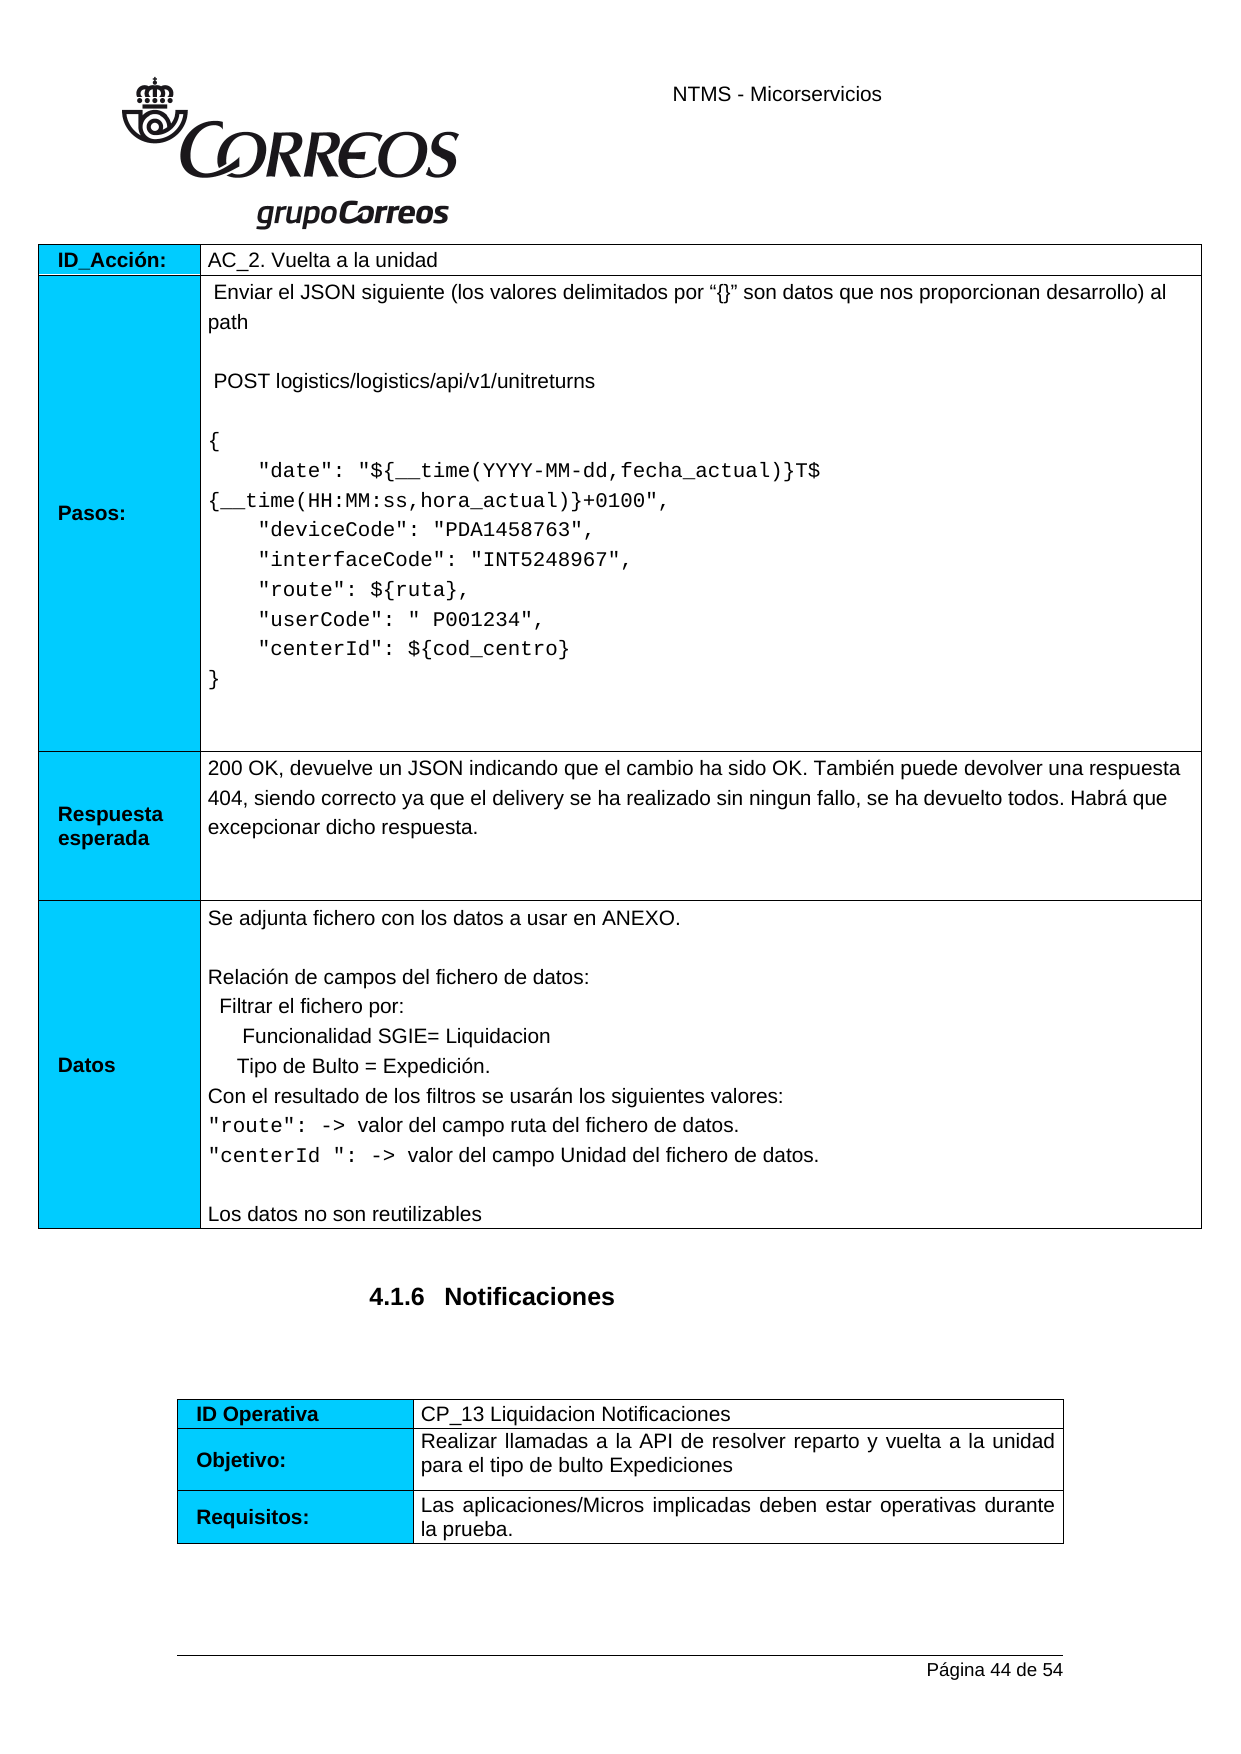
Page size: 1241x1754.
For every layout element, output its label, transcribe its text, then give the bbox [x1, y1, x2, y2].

table_header ID_Acción: [39, 245, 200, 274]
table_cell Requisitos: [178, 1491, 413, 1543]
table_cell Datos [39, 901, 200, 1228]
table_cell Respuesta esperada [39, 752, 200, 900]
table_cell 200 OK, devuelve un JSON indicando que el cambio ha sido OK. También puede devolver una respuesta 404, siendo correcto ya que el delivery se ha realizado sin ningun fallo, se ha devuelto todos. Habrá que excepcionar dicho respuesta. [201, 752, 1201, 900]
table_header AC_2. Vuelta a la unidad [201, 245, 1201, 274]
table_cell Pasos: [39, 276, 200, 751]
picture [113, 73, 468, 241]
table_cell Enviar el JSON siguiente (los valores delimitados por “{}” son datos que nos proporcionan desarrollo) al path POST logistics/logistics/api/v1/unitreturns { "date": "${__time(YYYY-MM-dd,fecha_actual)}T${__time(HH:MM:ss,hora_actual)}+0100", "deviceCode": "PDA1458763", "interfaceCode": "INT5248967", "route": ${ruta}, "userCode": " P001234", "centerId": ${cod_centro} } [201, 276, 1201, 751]
table_header ID Operativa [178, 1400, 413, 1428]
table_cell Realizar llamadas a la API de resolver reparto y vuelta a la unidad para el tipo de bulto Expediciones [414, 1429, 1063, 1490]
table_cell Objetivo: [178, 1429, 413, 1490]
table_cell Las aplicaciones/Micros implicadas deben estar operativas durante la prueba. [414, 1491, 1063, 1543]
table_cell Se adjunta fichero con los datos a usar en ANEXO. Relación de campos del fichero de datos: Filtrar el fichero por: Funcionalidad SGIE= Liquidacion Tipo de Bulto = Expedición. Con el resultado de los filtros se usarán los siguientes valores: "route": -> valor del campo ruta del fichero de datos. "centerId ": -> valor del campo Unidad del fichero de datos. Los datos no son reutilizables [201, 901, 1201, 1228]
text Notificaciones [369, 1282, 1063, 1311]
table_header CP_13 Liquidacion Notificaciones [414, 1400, 1063, 1428]
